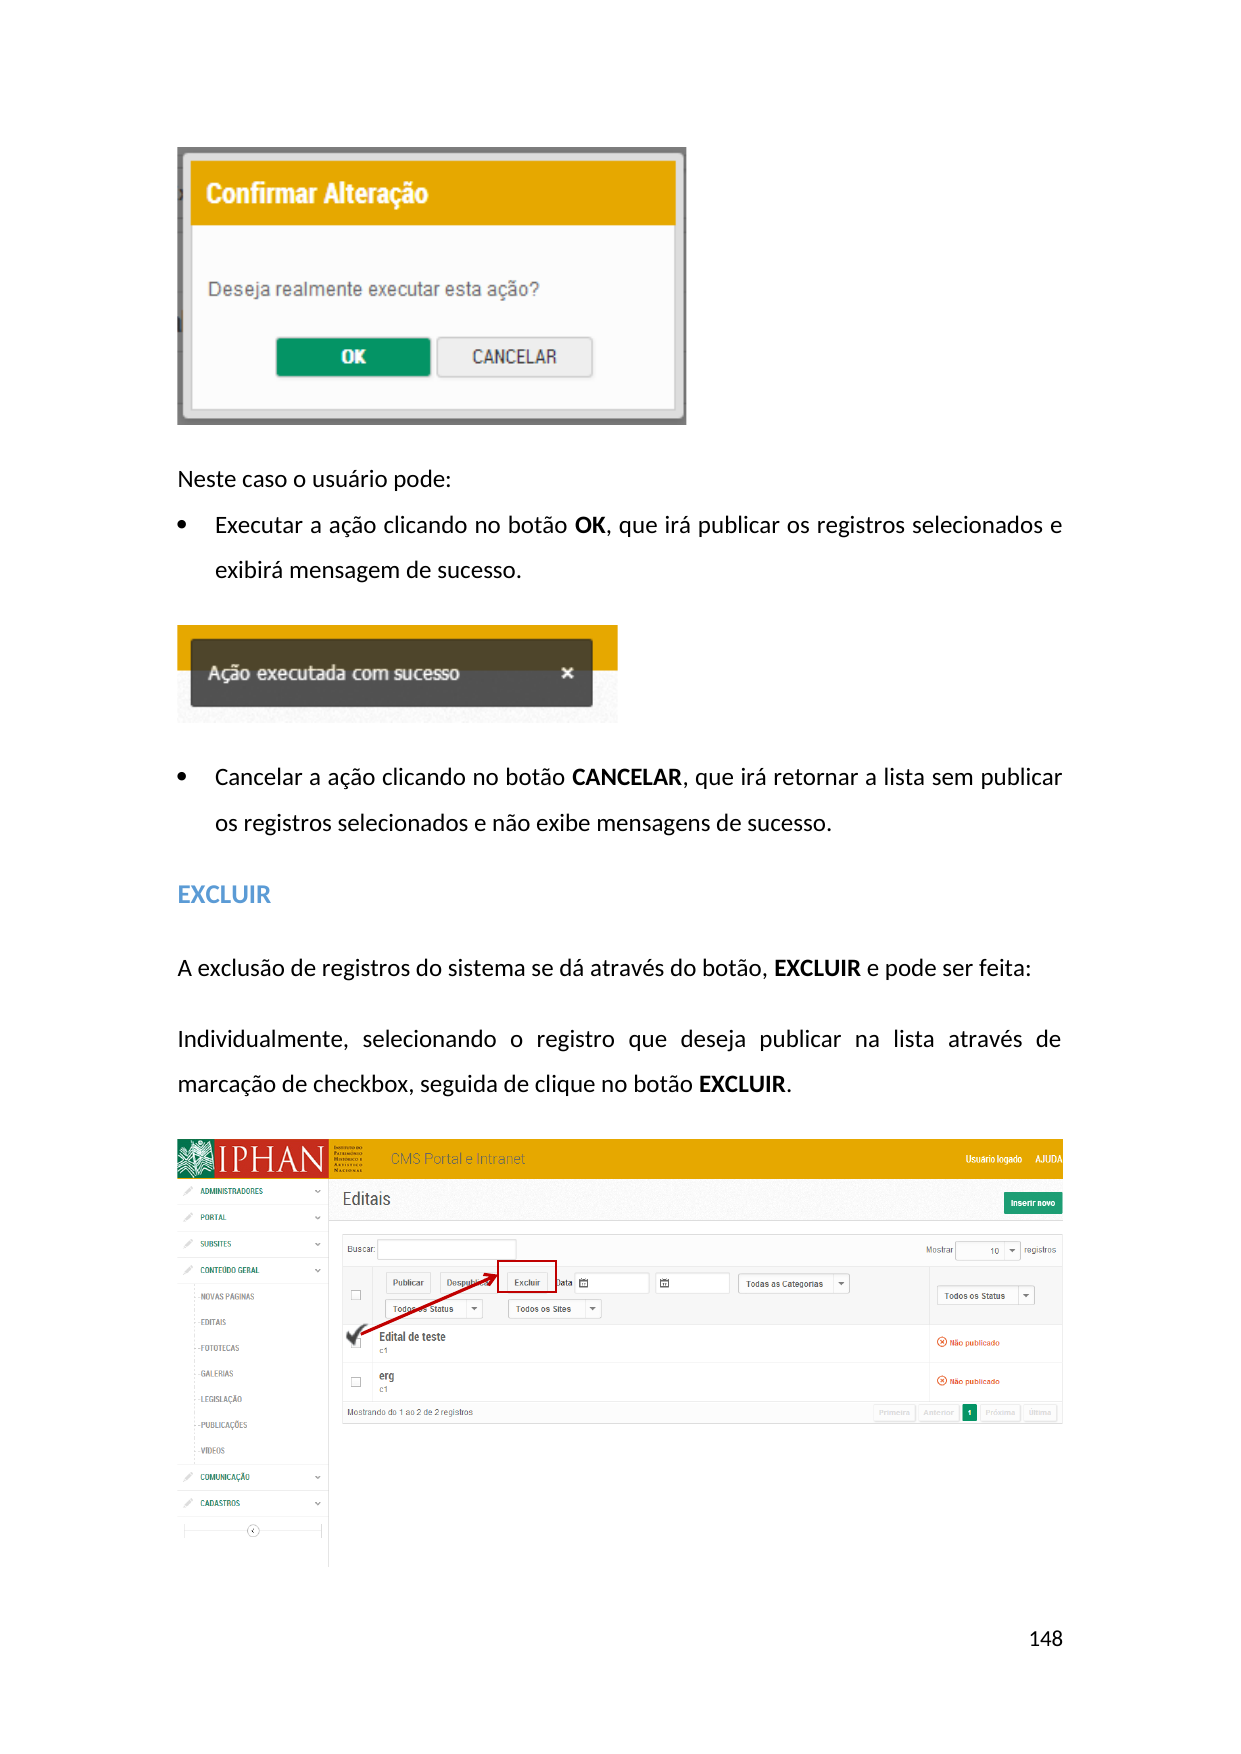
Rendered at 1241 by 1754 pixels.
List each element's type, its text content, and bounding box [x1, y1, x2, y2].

picture [177, 147, 687, 425]
list Executar a ação clicando no botão OK, que irá publicar os registros selecionados e exibirá mensagem de sucesso. [177, 509, 1063, 585]
text A exclusão de registros do sistema se dá através do botão, EXCLUIR e pode ser feita: [177, 952, 1063, 983]
picture [177, 1139, 1063, 1567]
picture [177, 625, 618, 723]
list Cancelar a ação clicando no botão CANCELAR, que irá retornar a lista sem publicar os registros selecionados e não exibe mensagens de sucesso. [177, 761, 1063, 837]
subtitle EXCLUIR [177, 878, 1063, 911]
list Neste caso o usuário pode: [177, 463, 1063, 494]
text Individualmente, selecionando o registro que deseja publicar na lista através de marcação de checkbox, seguida de clique no botão EXCLUIR. [177, 1023, 1063, 1099]
